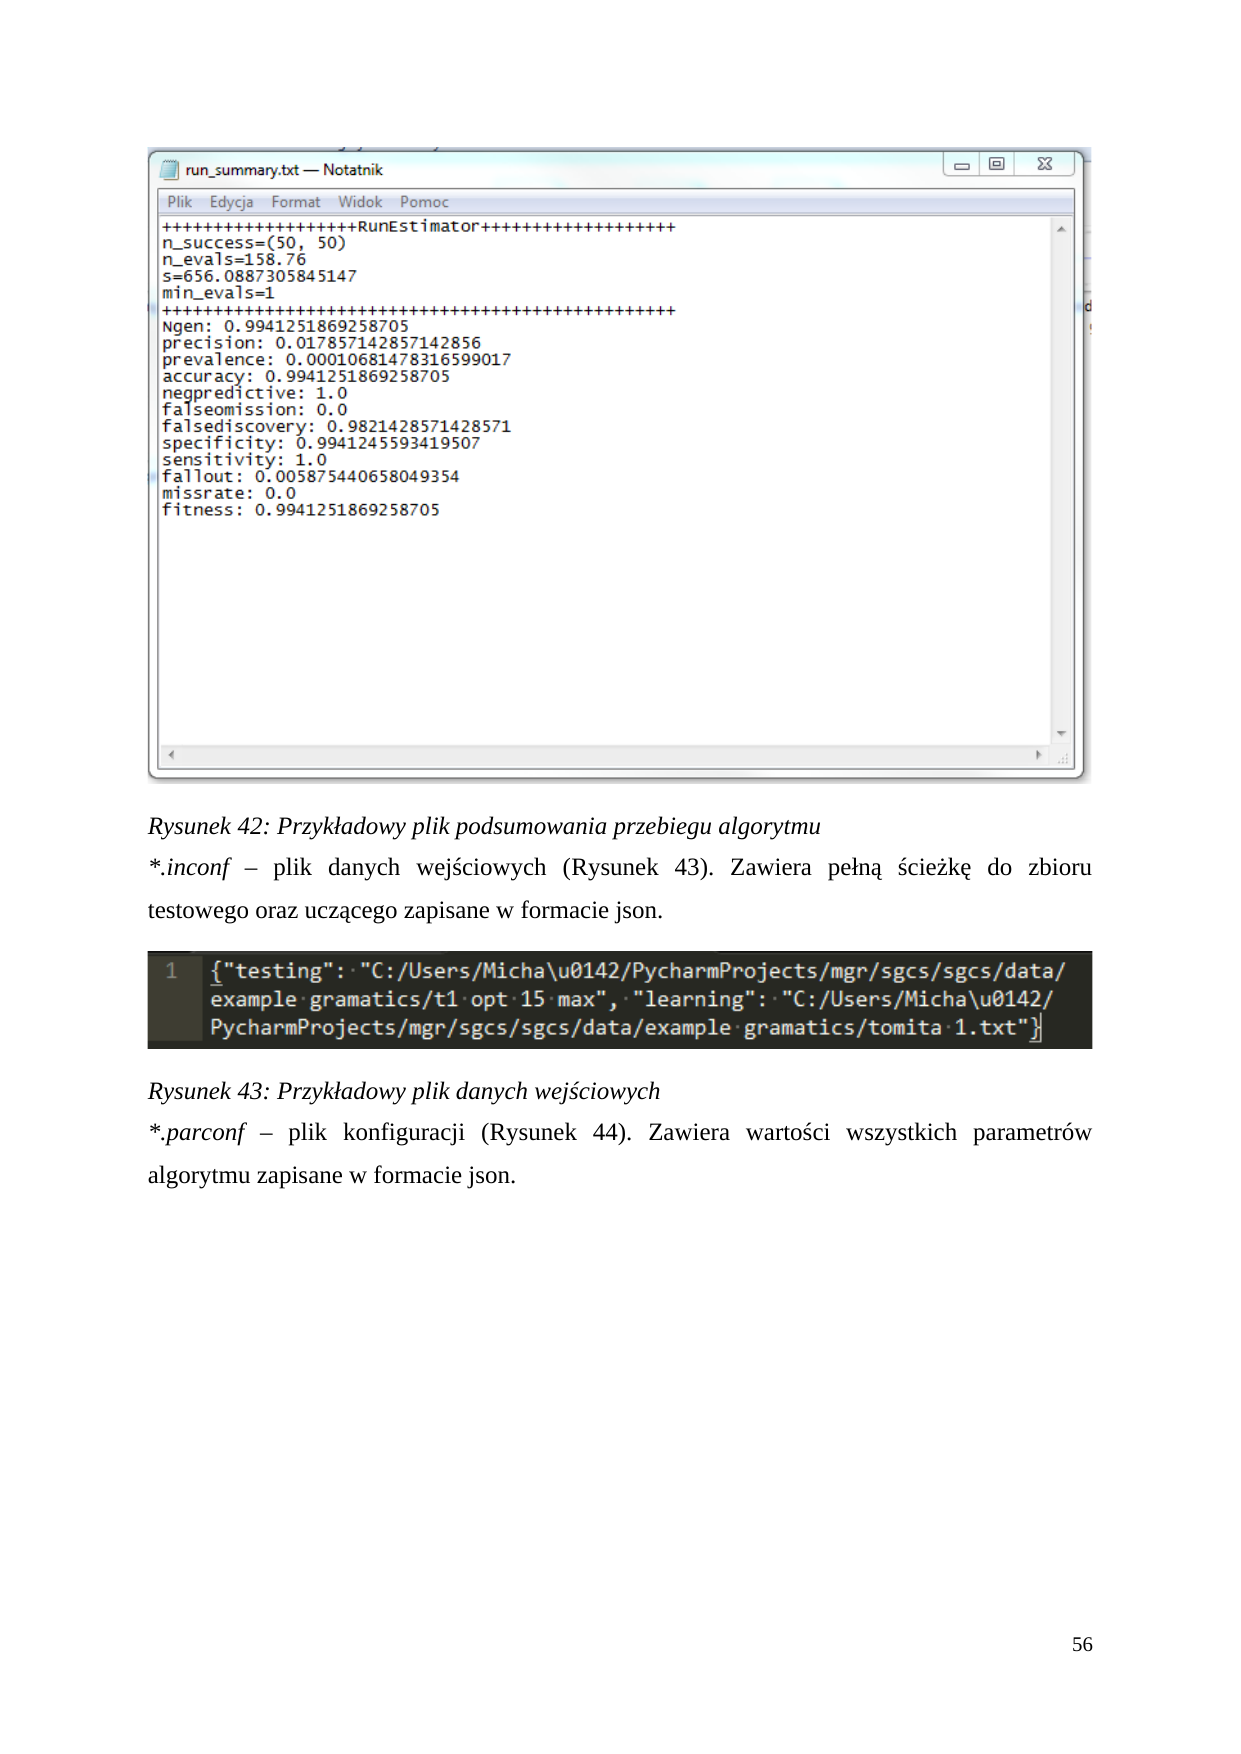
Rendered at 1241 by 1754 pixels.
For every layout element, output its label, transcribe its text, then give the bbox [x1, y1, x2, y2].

text *.parconf – plik konfiguracji (Rysunek 44). Zawiera wartości wszystkich parametrów algorytmu zapisane w formacie json. [148, 1117, 1093, 1189]
text *.inconf – plik danych wejściowych (Rysunek 43). Zawiera pełną ścieżkę do zbioru testowego oraz uczącego zapisane w formacie json. [148, 852, 1093, 924]
text Rysunek 42: Przykładowy plik podsumowania przebiegu algorytmu [148, 811, 1093, 840]
picture [147, 147, 1092, 784]
text Rysunek 43: Przykładowy plik danych wejściowych [148, 1076, 1093, 1104]
picture [147, 951, 1093, 1049]
